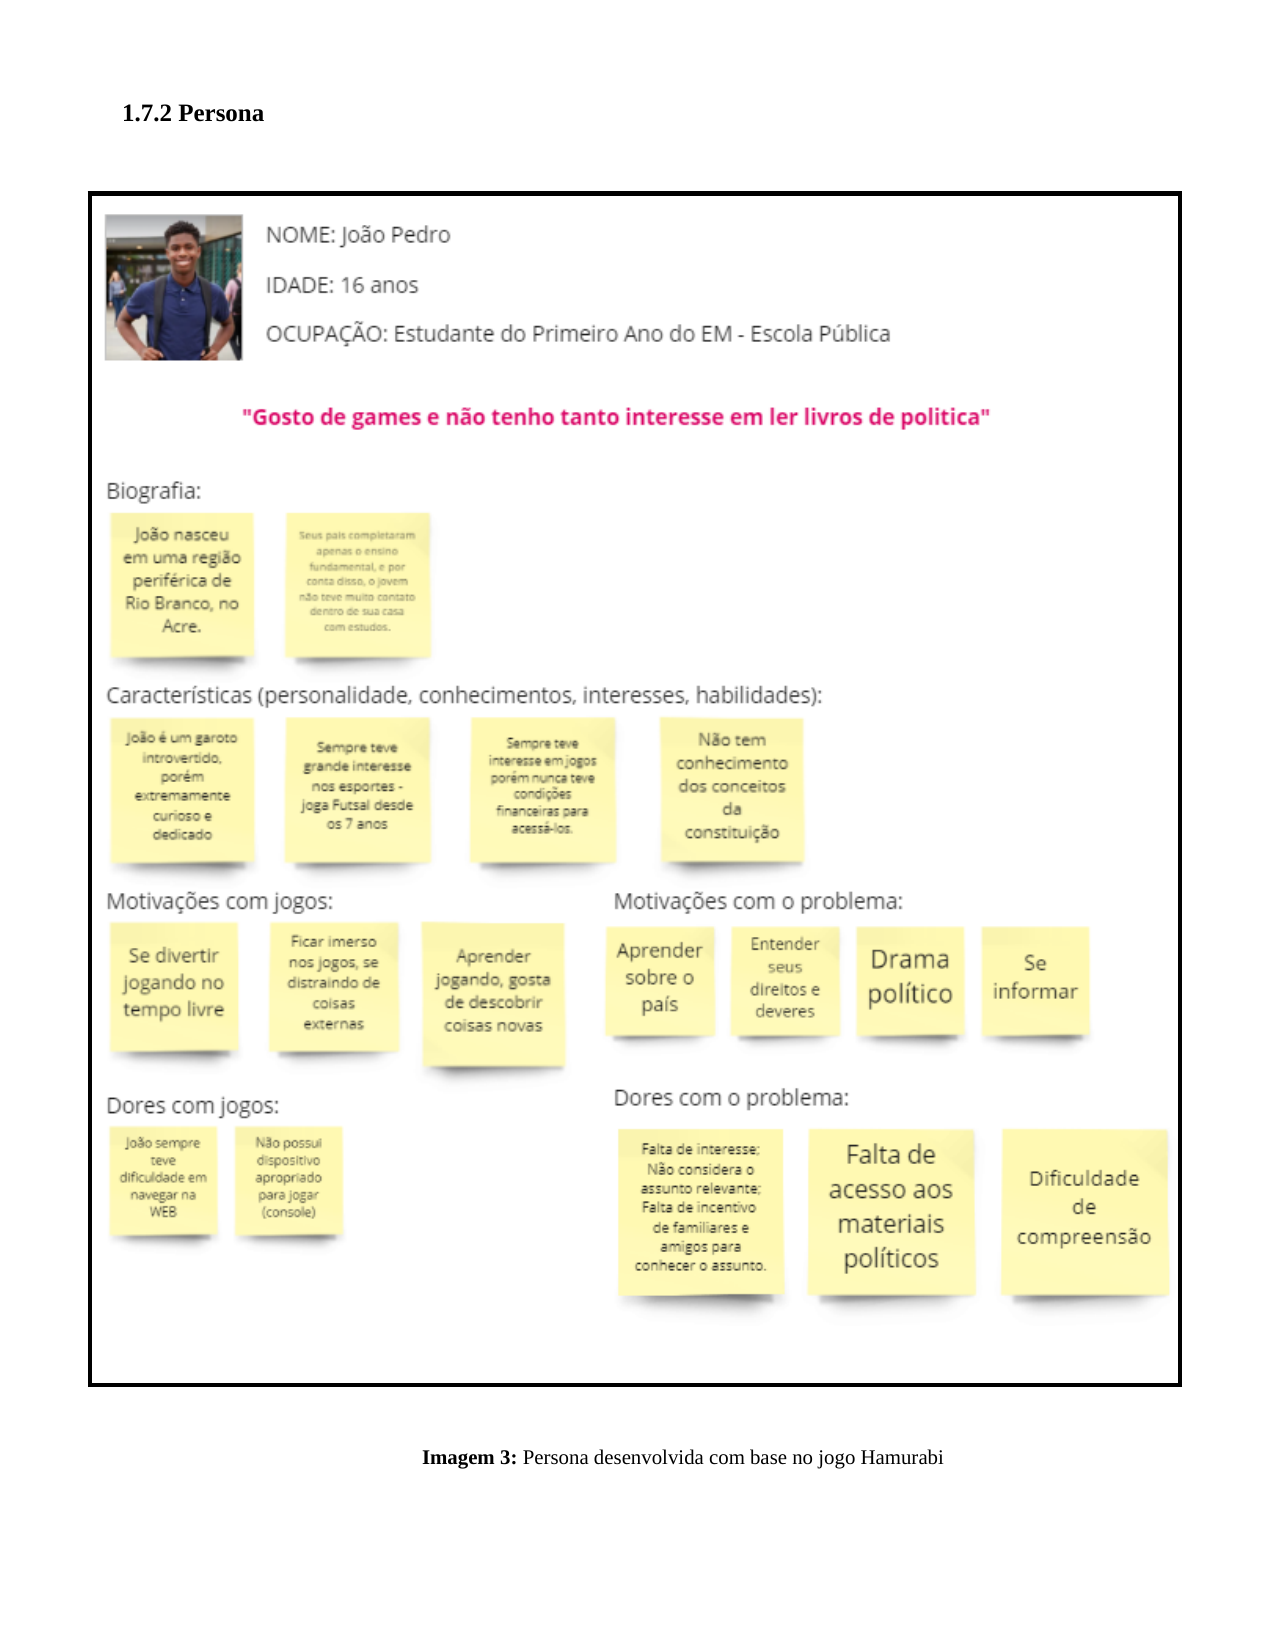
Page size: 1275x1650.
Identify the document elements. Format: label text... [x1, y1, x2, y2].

picture [92, 196, 1178, 1383]
text Imagem 3: Persona desenvolvida com base no jogo Hamurabi [347, 155, 1200, 1471]
text 1.7.2 Persona [122, 98, 1200, 128]
